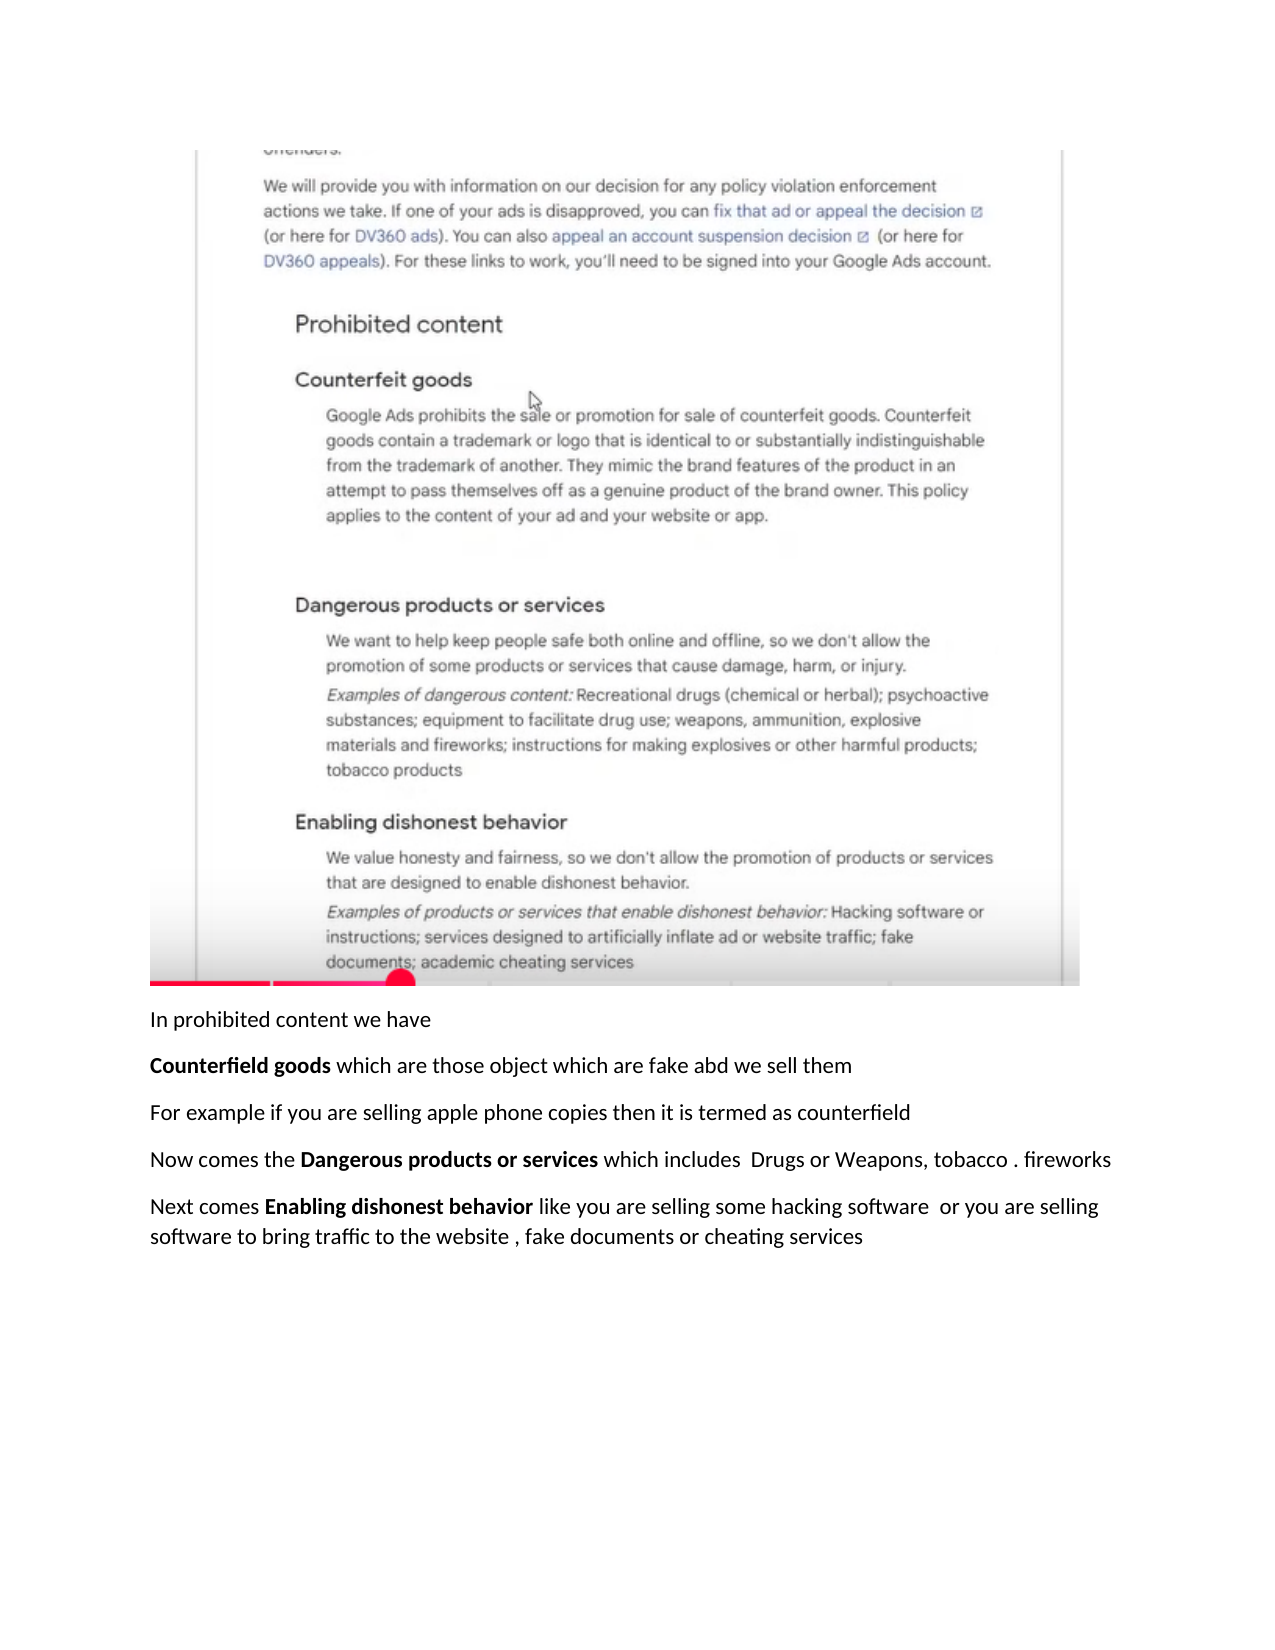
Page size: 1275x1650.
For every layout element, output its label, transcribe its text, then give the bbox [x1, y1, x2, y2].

picture [150, 150, 1080, 986]
text For example if you are selling apple phone copies then it is termed as counterfield [150, 1098, 1125, 1127]
text In prohibited content we have [150, 1005, 1125, 1033]
text Counterfield goods which are those object which are fake abd we sell them [150, 1052, 1125, 1080]
text Now comes the Dangerous products or services which includes Drugs or Weapons, tobacco . fireworks [150, 1145, 1125, 1173]
text Next comes Enabling dishonest behavior like you are selling some hacking software or you are selling software to bring traffic to the website , fake documents or cheating services [150, 1192, 1125, 1251]
